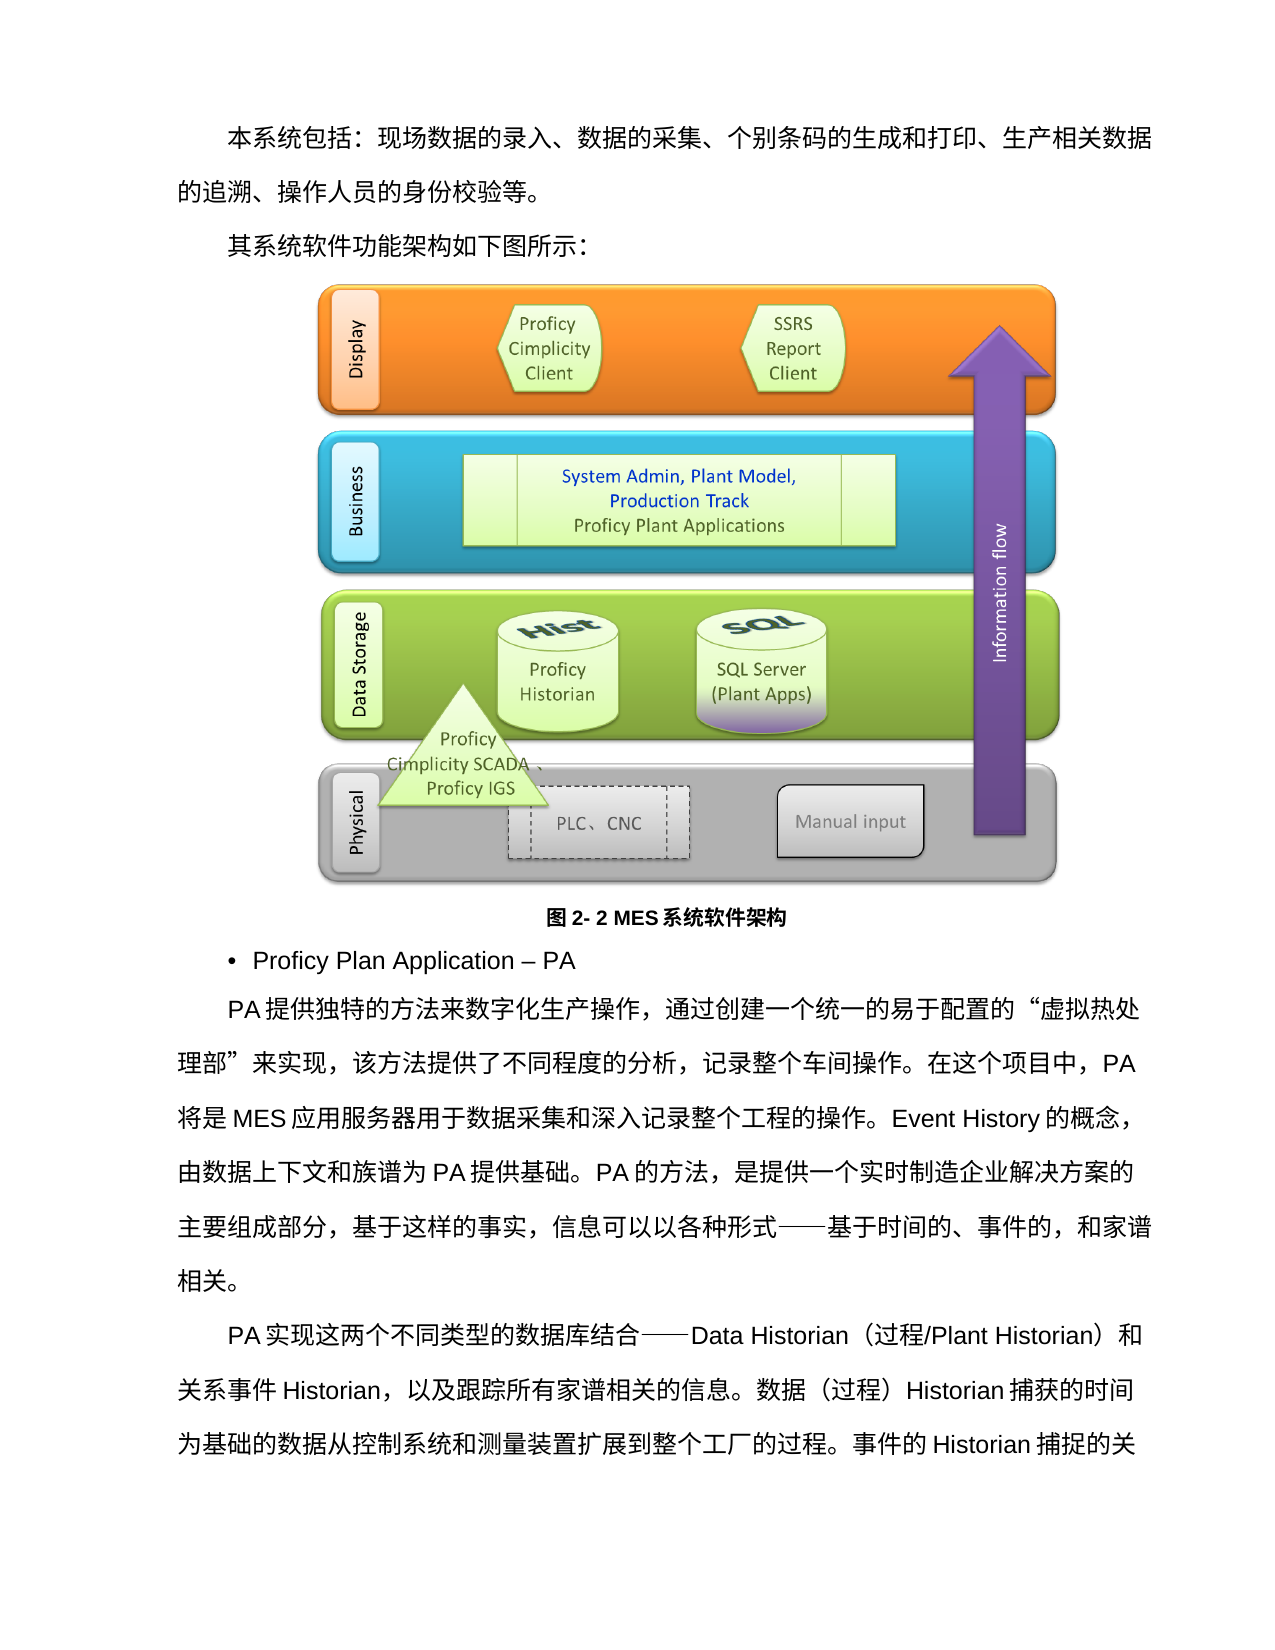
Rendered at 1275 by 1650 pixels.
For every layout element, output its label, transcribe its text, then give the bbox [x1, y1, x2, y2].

text 图2- 2 MES系统软件架构 [177, 901, 1157, 931]
text 其系统软件功能架构如下图所示： [177, 227, 1157, 263]
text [177, 1316, 1157, 1461]
text PA提供独特的方法来数字化生产操作，通过创建一个统一的易于配置的“虚拟热处理部”来实现，该方法提供了不同程度的分析，记录整个车间操作。在这个项目中，PA将是MES应用服务器用于数据采集和深入记录整个工程的操作。Event History的概念，由数据上下文和族谱为PA提供基础。PA的方法，是提供一个实时制造企业解决方案的主要组成部分，基于这样的事实，信息可以以各种形式——基于时间的、事件的，和家谱相关。 [177, 989, 1157, 1298]
picture [312, 281, 1064, 889]
text 本系统包括：现场数据的录入、数据的采集、个别条码的生成和打印、生产相关数据的追溯、操作人员的身份校验等。 [177, 118, 1157, 209]
text • Proficy Plan Application – PA [177, 946, 1157, 975]
